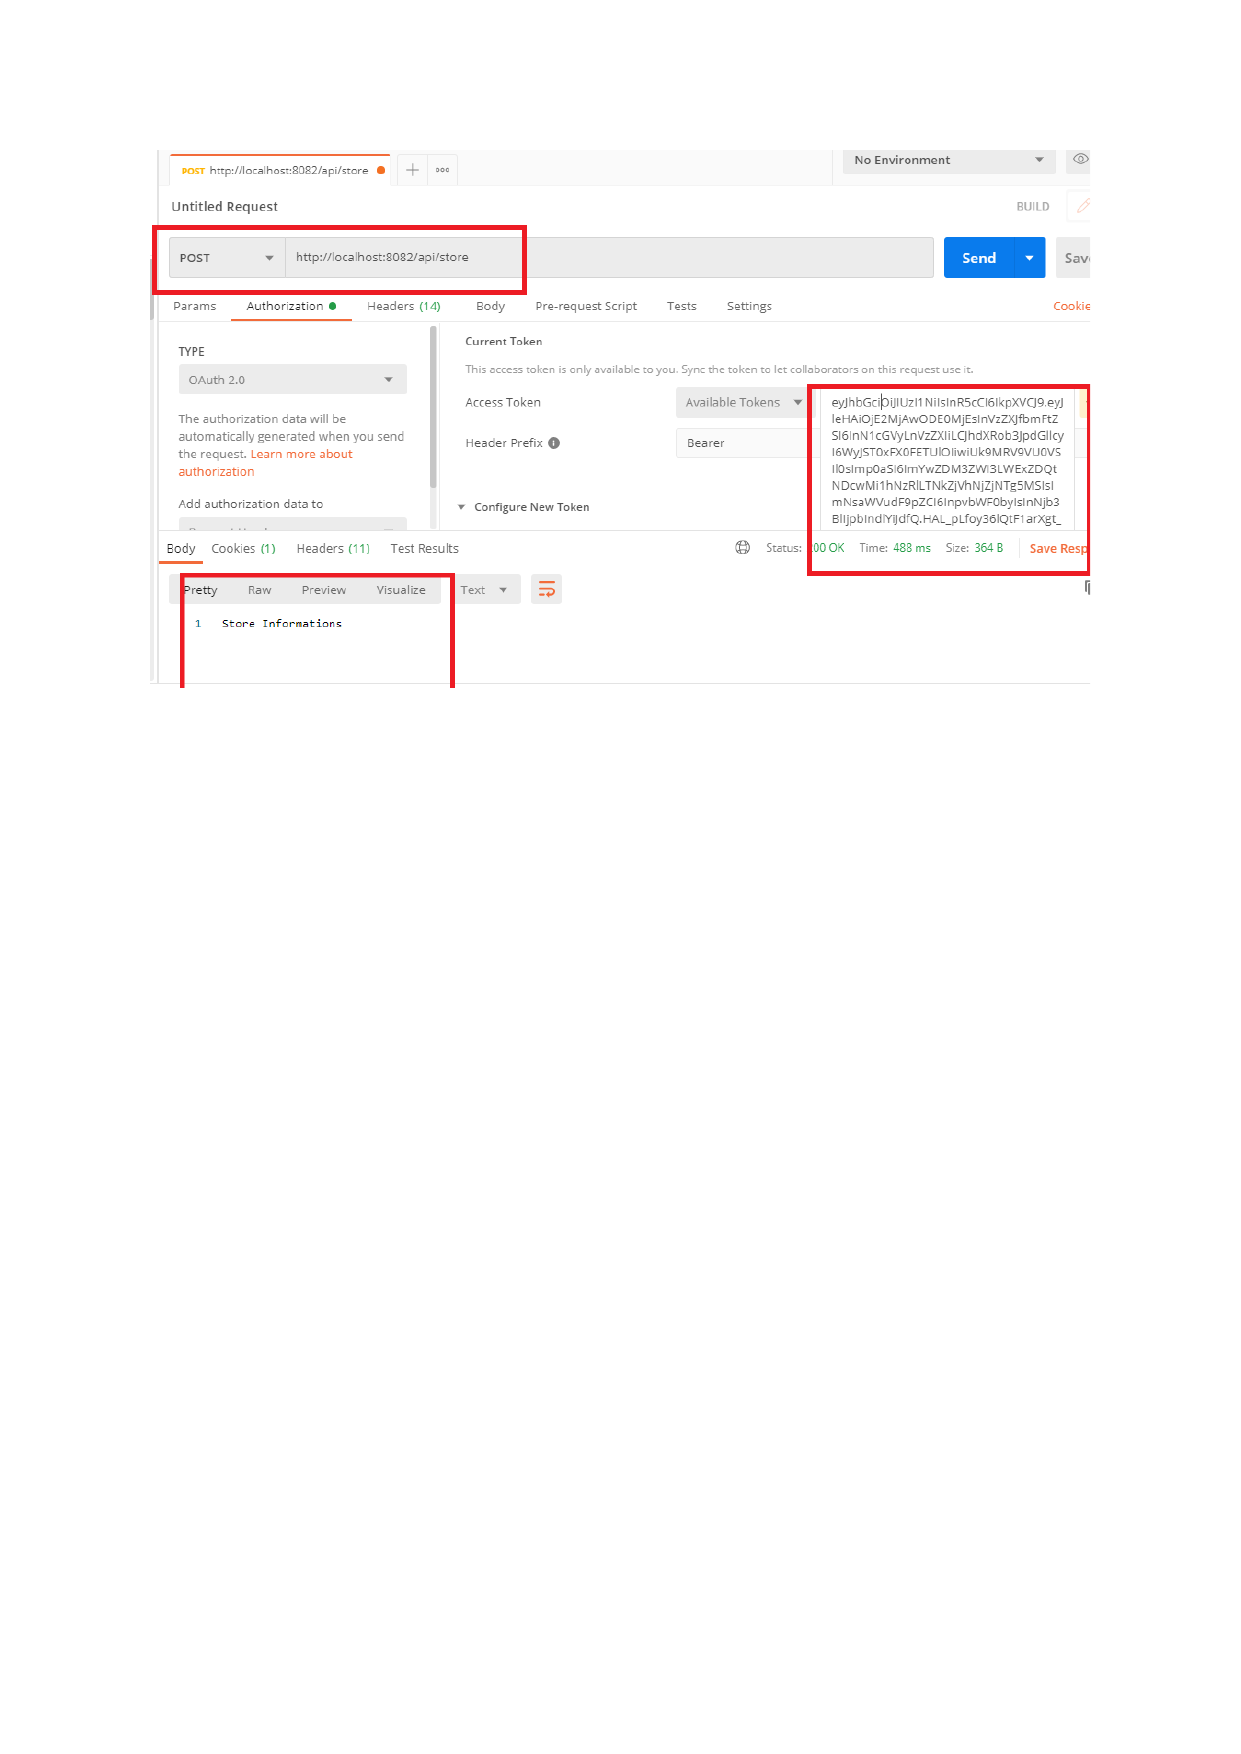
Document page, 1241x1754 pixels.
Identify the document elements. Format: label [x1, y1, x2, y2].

picture [150, 150, 1091, 688]
